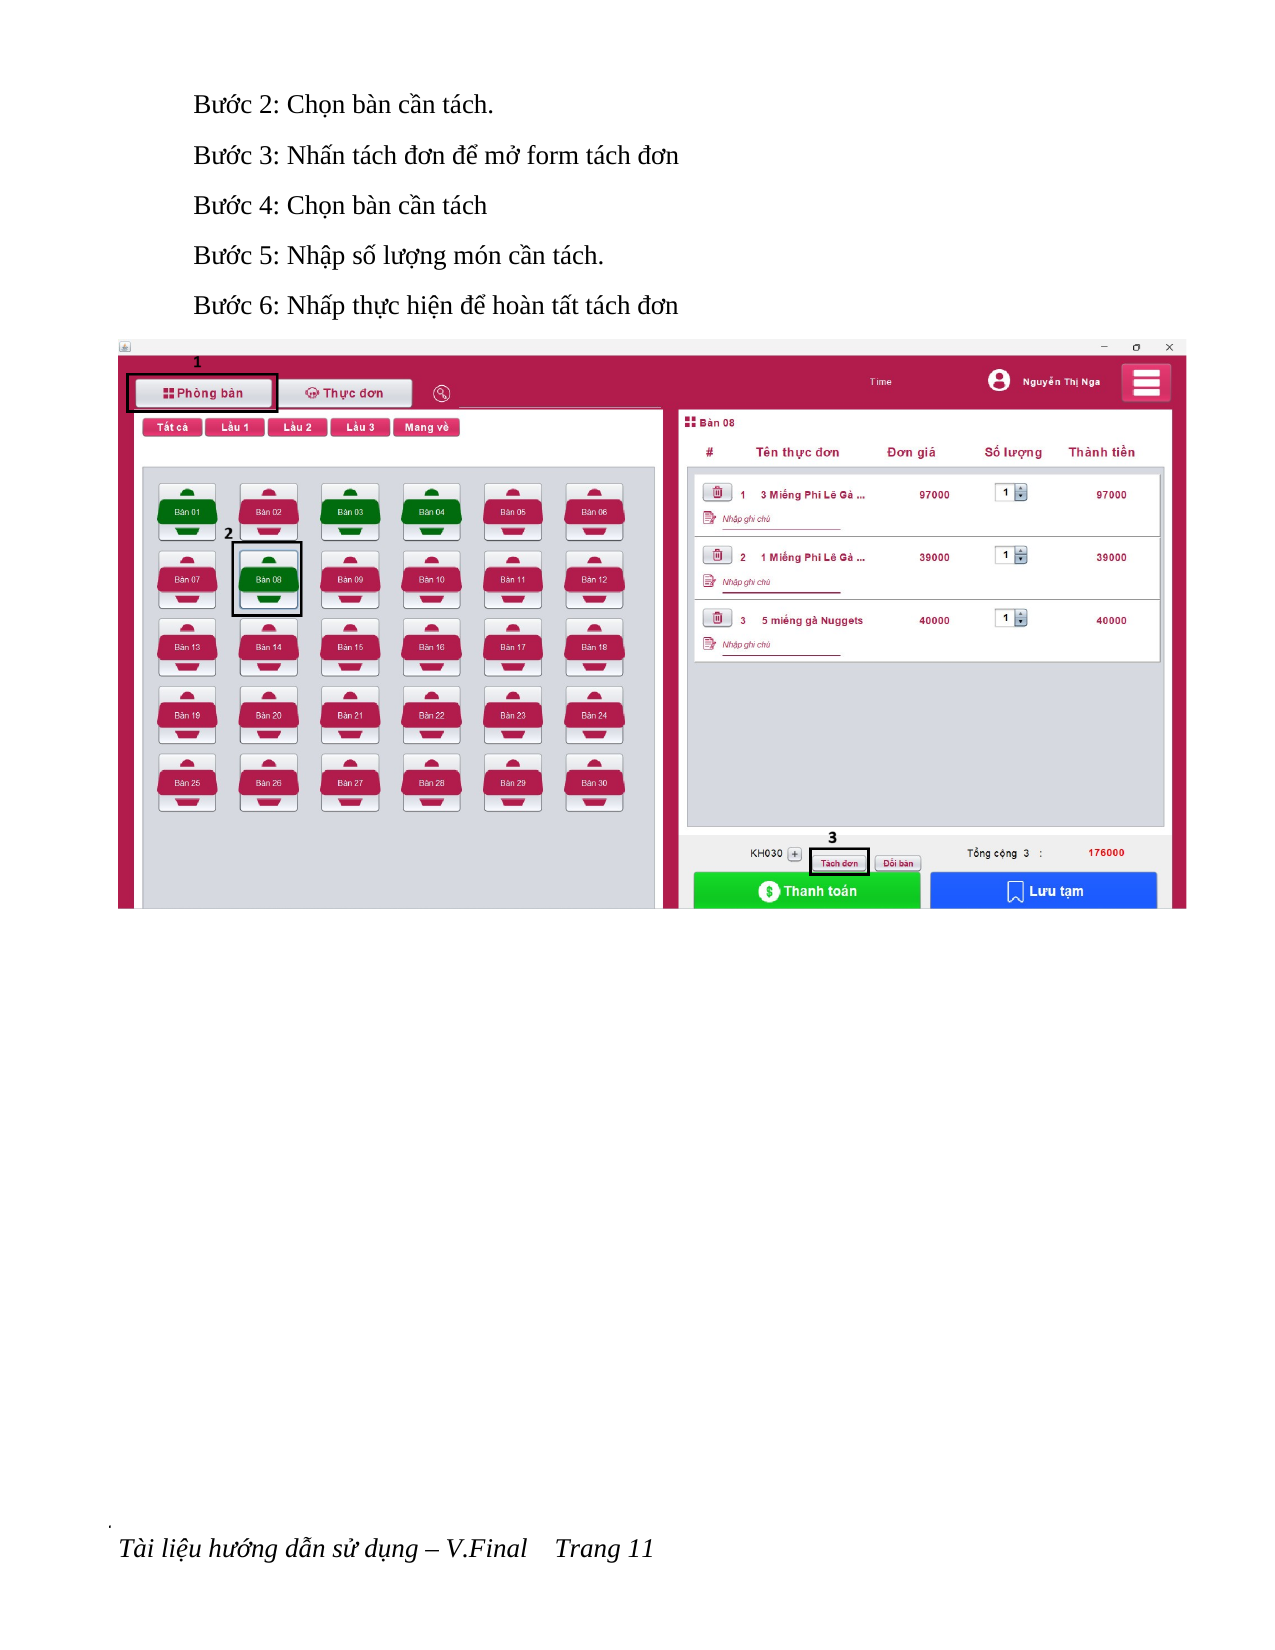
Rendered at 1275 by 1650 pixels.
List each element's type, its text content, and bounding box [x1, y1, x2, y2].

text Bước 3: Nhấn tách đơn để mở form tách đơn [118, 139, 1186, 170]
text Bước 4: Chọn bàn cần tách [118, 189, 1186, 220]
text Bước 5: Nhập số lượng món cần tách. [118, 239, 1186, 270]
text Bước 6: Nhấp thực hiện để hoàn tất tách đơn [118, 289, 1186, 321]
picture [118, 339, 1187, 909]
text Bước 2: Chọn bàn cần tách. [118, 89, 1186, 120]
